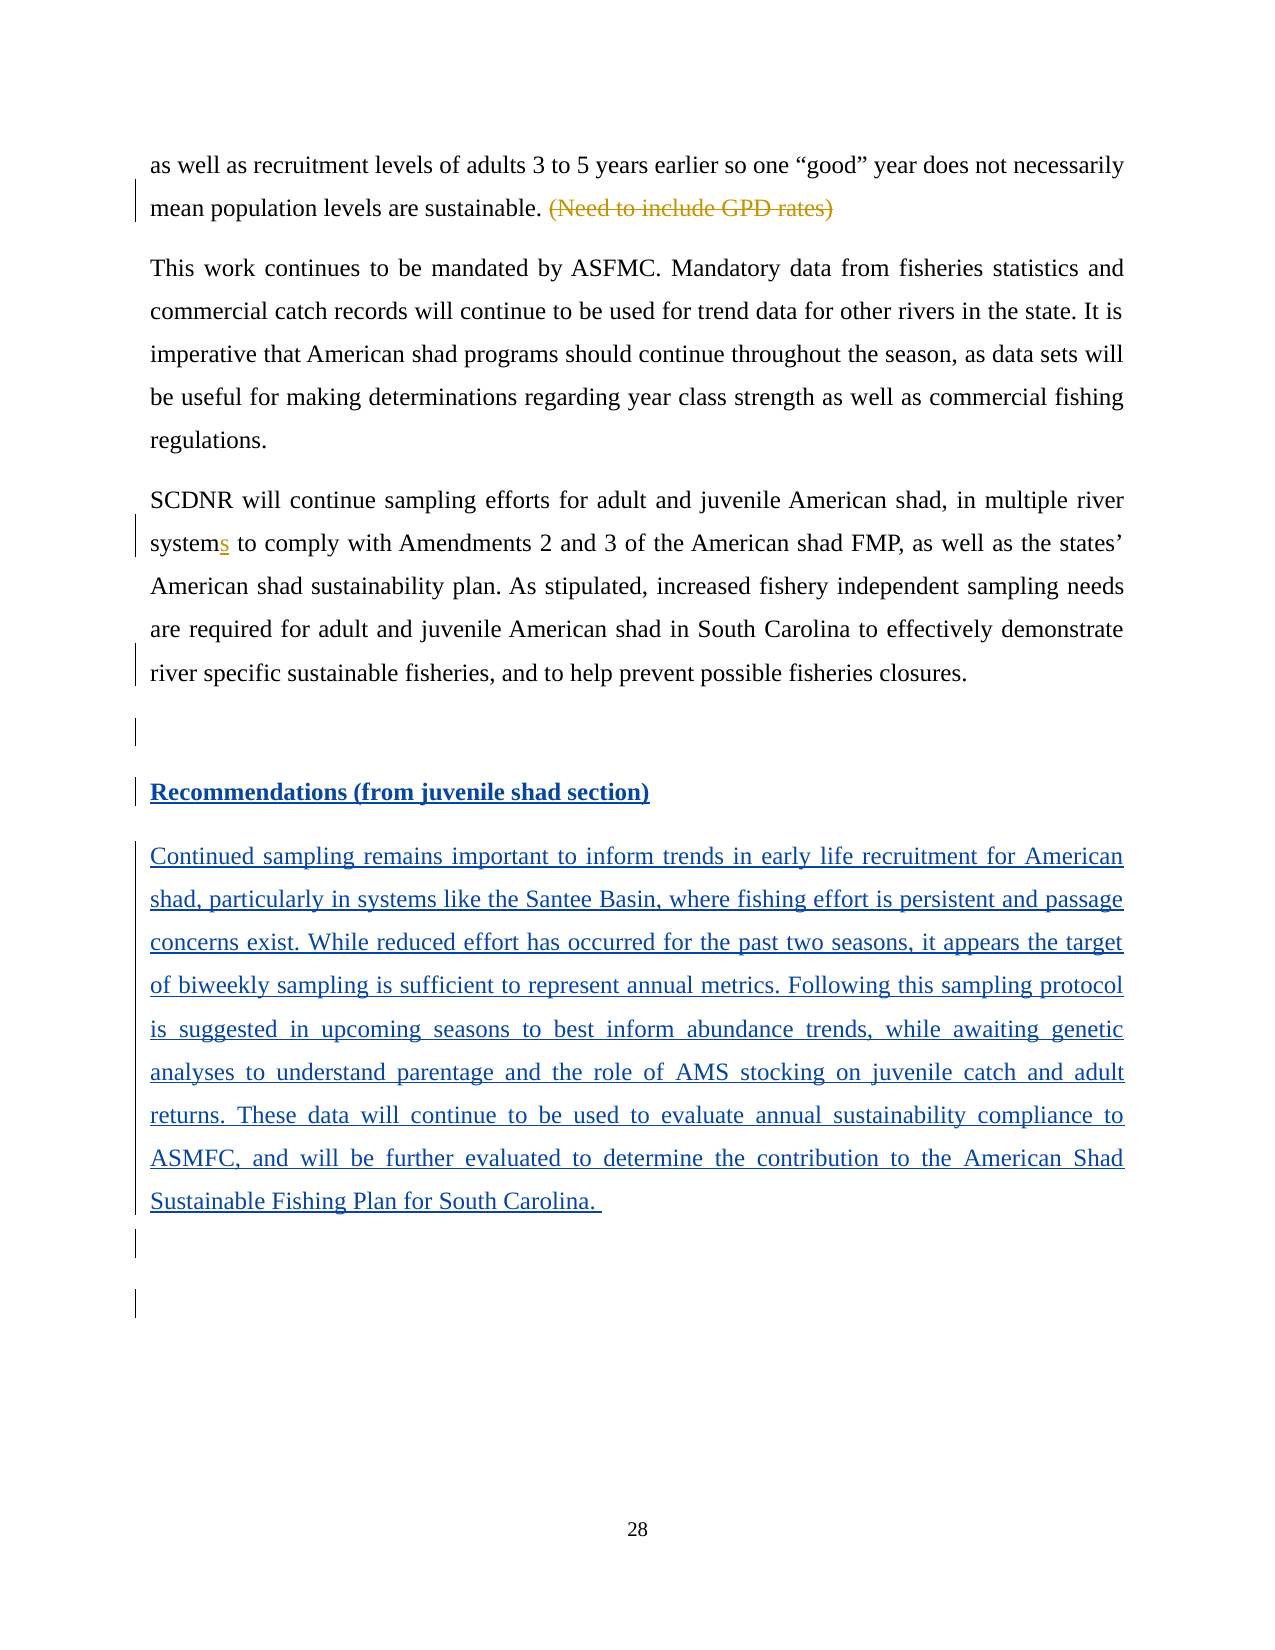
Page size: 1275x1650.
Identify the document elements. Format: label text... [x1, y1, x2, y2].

text This work continues to be mandated by ASFMC. Mandatory data from fisheries statistics and commercial catch records will continue to be used for trend data for other rivers in the state. It is imperative that American shad programs should continue throughout the season, as data sets will be useful for making determinations regarding year class strength as well as commercial fishing regulations. [150, 253, 1125, 454]
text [150, 150, 1125, 222]
text SCDNR will continue sampling efforts for adult and juvenile American shad, in multiple river system to comply with Amendments 2 and 3 of the American shad FMP, as well as the states’ American shad sustainability plan. As stipulated, increased fishery independent sampling needs are required for adult and juvenile American shad in South Carolina to effectively demonstrate river specific sustainable fisheries, and to help prevent possible fisheries closures. [150, 485, 1125, 686]
